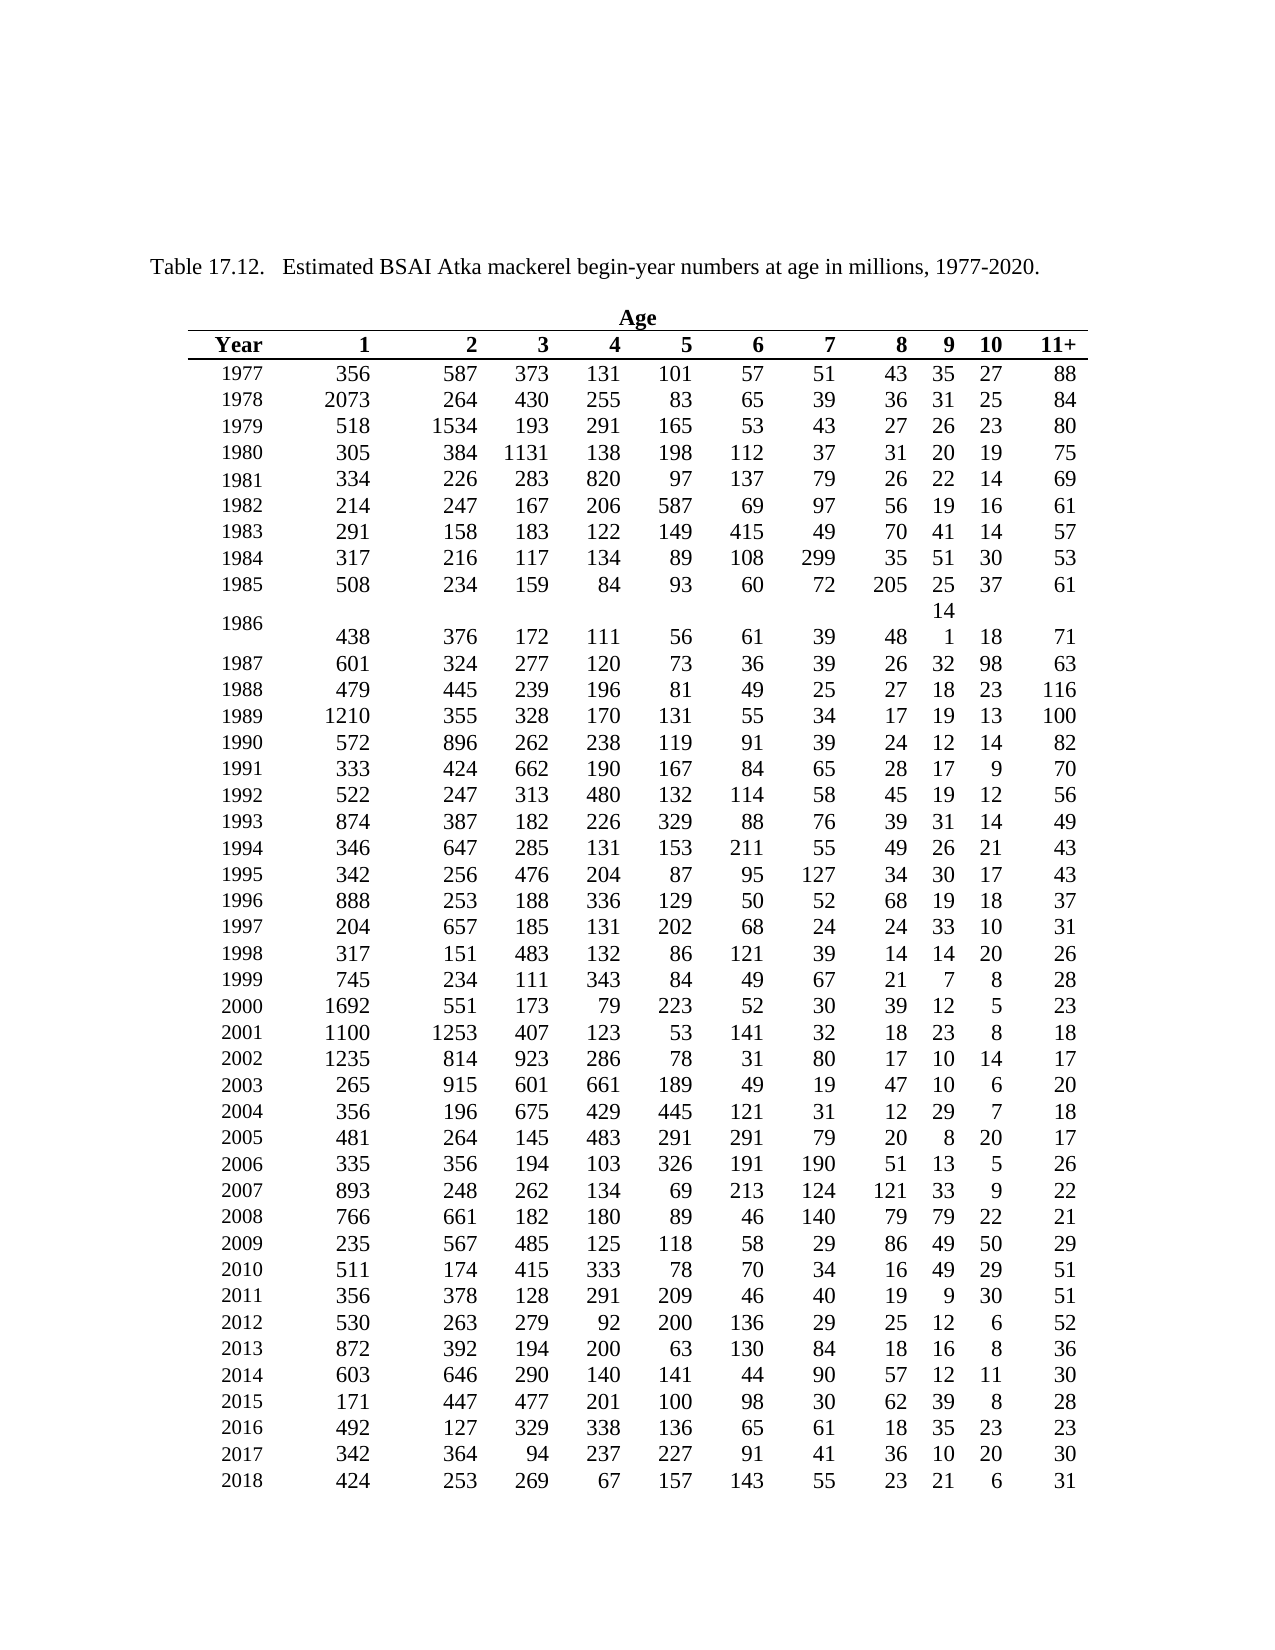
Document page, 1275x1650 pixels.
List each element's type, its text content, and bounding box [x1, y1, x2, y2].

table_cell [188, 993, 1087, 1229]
text Table 17.12. Estimated BSAI Atka mackerel begin-year numbers at age in millions, 1977-2020. [150, 253, 1125, 279]
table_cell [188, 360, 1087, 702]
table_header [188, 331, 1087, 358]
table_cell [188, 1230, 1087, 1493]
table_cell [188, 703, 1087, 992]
text Age [150, 304, 1125, 330]
